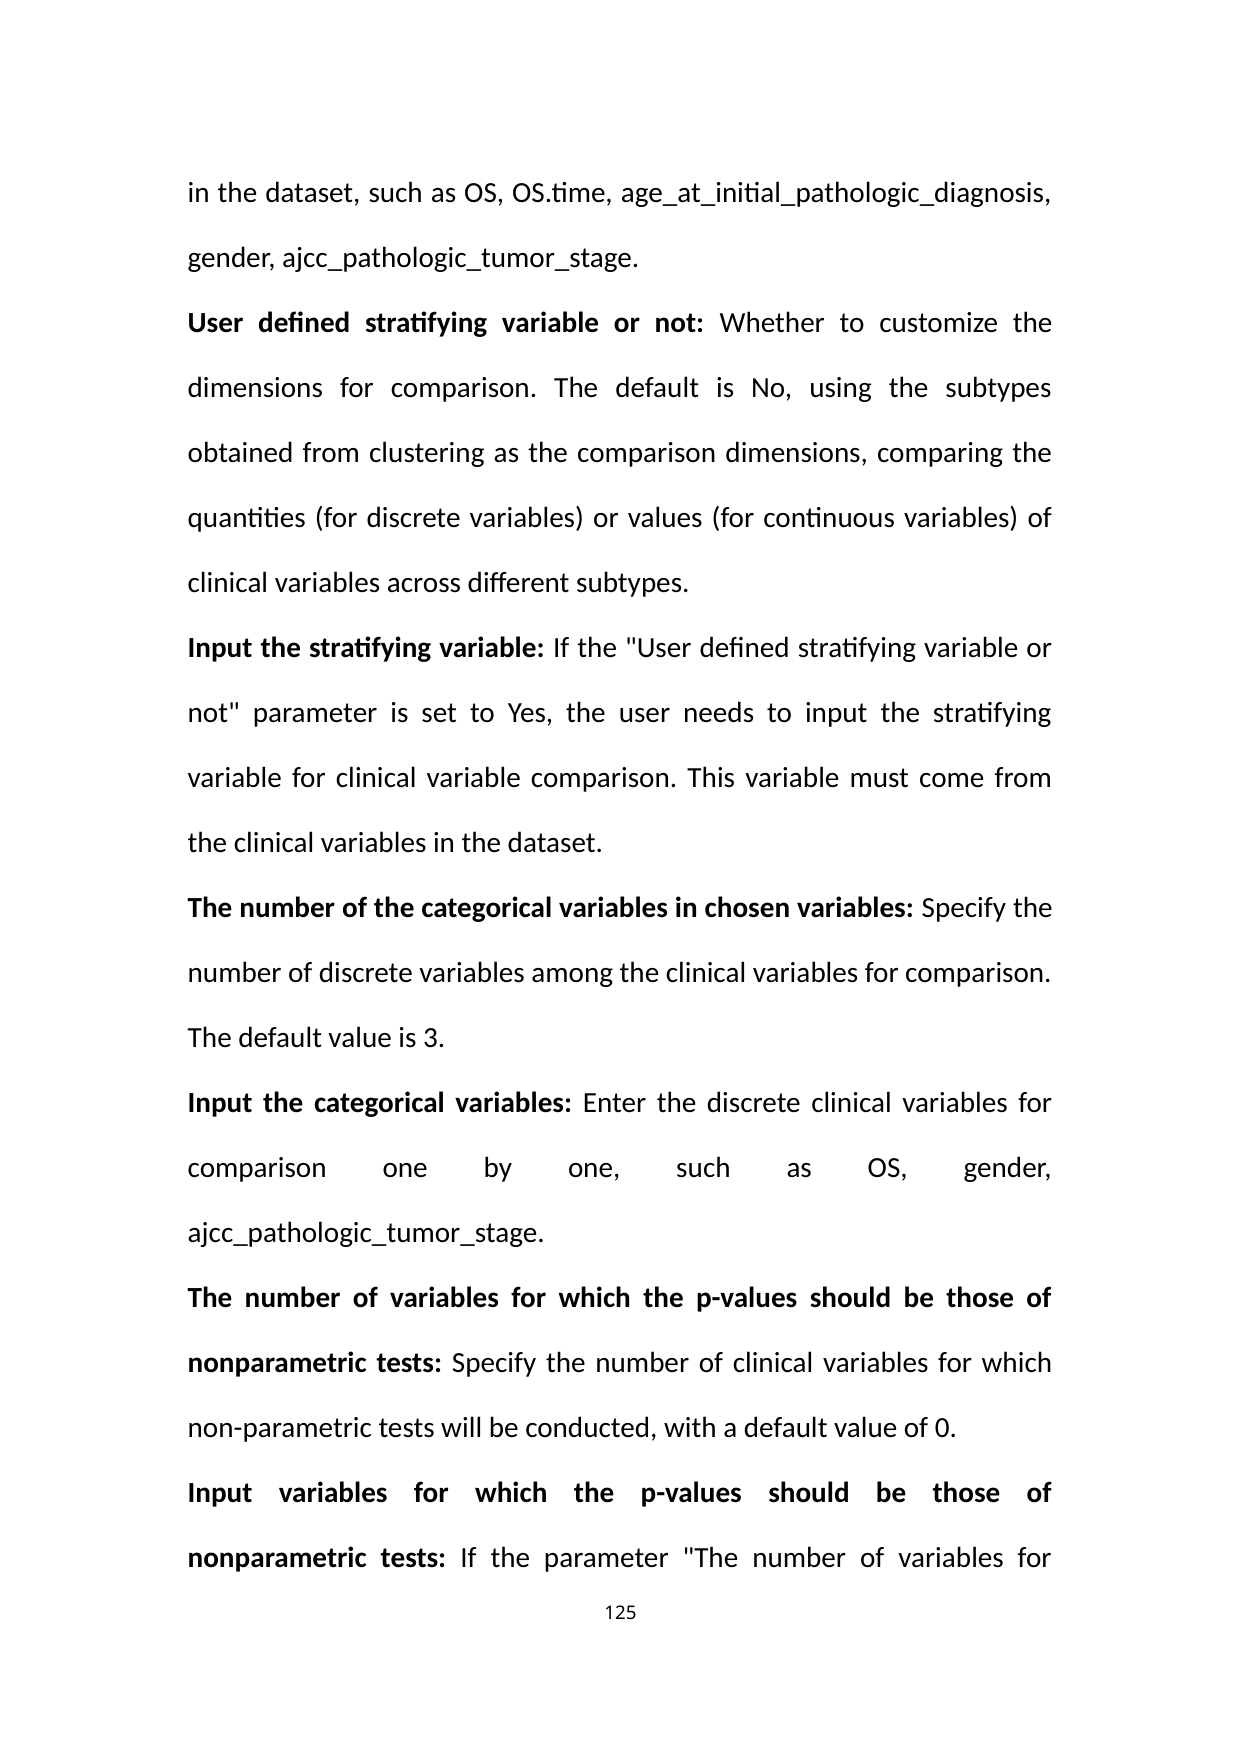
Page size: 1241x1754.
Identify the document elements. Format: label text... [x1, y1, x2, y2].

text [187, 160, 1053, 290]
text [187, 1460, 1053, 1590]
text The number of the categorical variables in chosen variables: Specify the number of discrete variables among the clinical variables for comparison. The default value is 3. [187, 875, 1053, 1070]
text User defined stratifying variable or not: Whether to customize the dimensions for comparison. The default is No, using the subtypes obtained from clustering as the comparison dimensions, comparing the quantities (for discrete variables) or values (for continuous variables) of clinical variables across different subtypes. [187, 290, 1053, 615]
text Input the categorical variables: Enter the discrete clinical variables for comparison one by one, such as OS, gender, ajcc_pathologic_tumor_stage. [187, 1070, 1053, 1265]
text Input the stratifying variable: If the "User defined stratifying variable or not" parameter is set to Yes, the user needs to input the stratifying variable for clinical variable comparison. This variable must come from the clinical variables in the dataset. [187, 615, 1053, 875]
text The number of variables for which the p-values should be those of nonparametric tests: Specify the number of clinical variables for which non-parametric tests will be conducted, with a default value of 0. [187, 1265, 1053, 1460]
